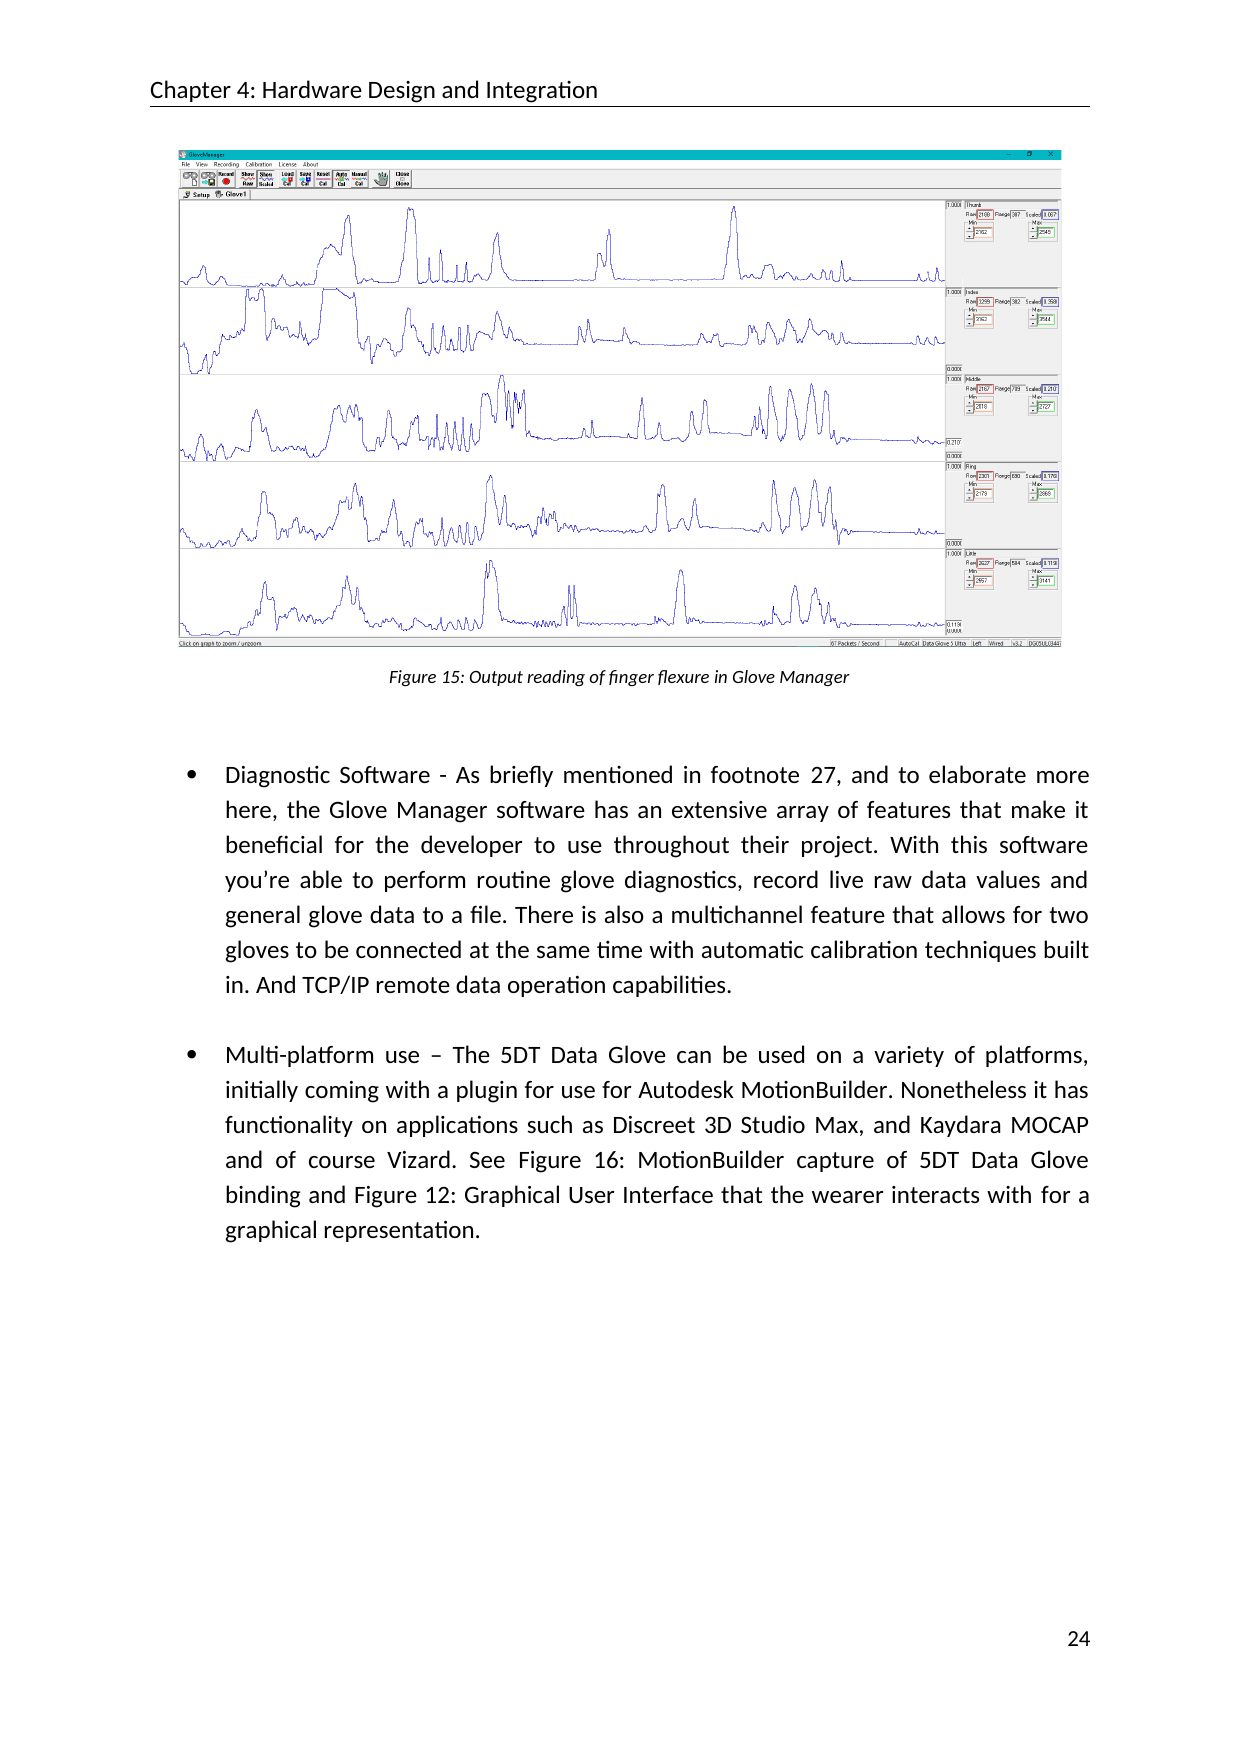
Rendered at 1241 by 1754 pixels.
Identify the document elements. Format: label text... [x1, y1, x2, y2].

list Multi-platform use – The 5DT Data Glove can be used on a variety of platforms, initially coming with a plugin for use for Autodesk MotionBuilder. Nonetheless it has functionality on applications such as Discreet 3D Studio Max, and Kaydara MOCAP and of course Vizard. See Figure 16: MotionBuilder capture of 5DT Data Glove binding and Figure 12: Graphical User Interface that the wearer interacts with for a graphical representation. [187, 1039, 1090, 1244]
picture [178, 150, 1062, 647]
list Diagnostic Software - As briefly mentioned in footnote 27, and to elaborate more here, the Glove Manager software has an extensive array of features that make it beneficial for the developer to use throughout their project. With this software you’re able to perform routine glove diagnostics, record live raw data values and general glove data to a file. There is also a multichannel feature that allows for two gloves to be connected at the same time with automatic calibration techniques built in. And TCP/IP remote data operation capabilities. [187, 759, 1090, 999]
text Figure 15: Output reading of finger flexure in Glove Manager [150, 665, 1090, 688]
